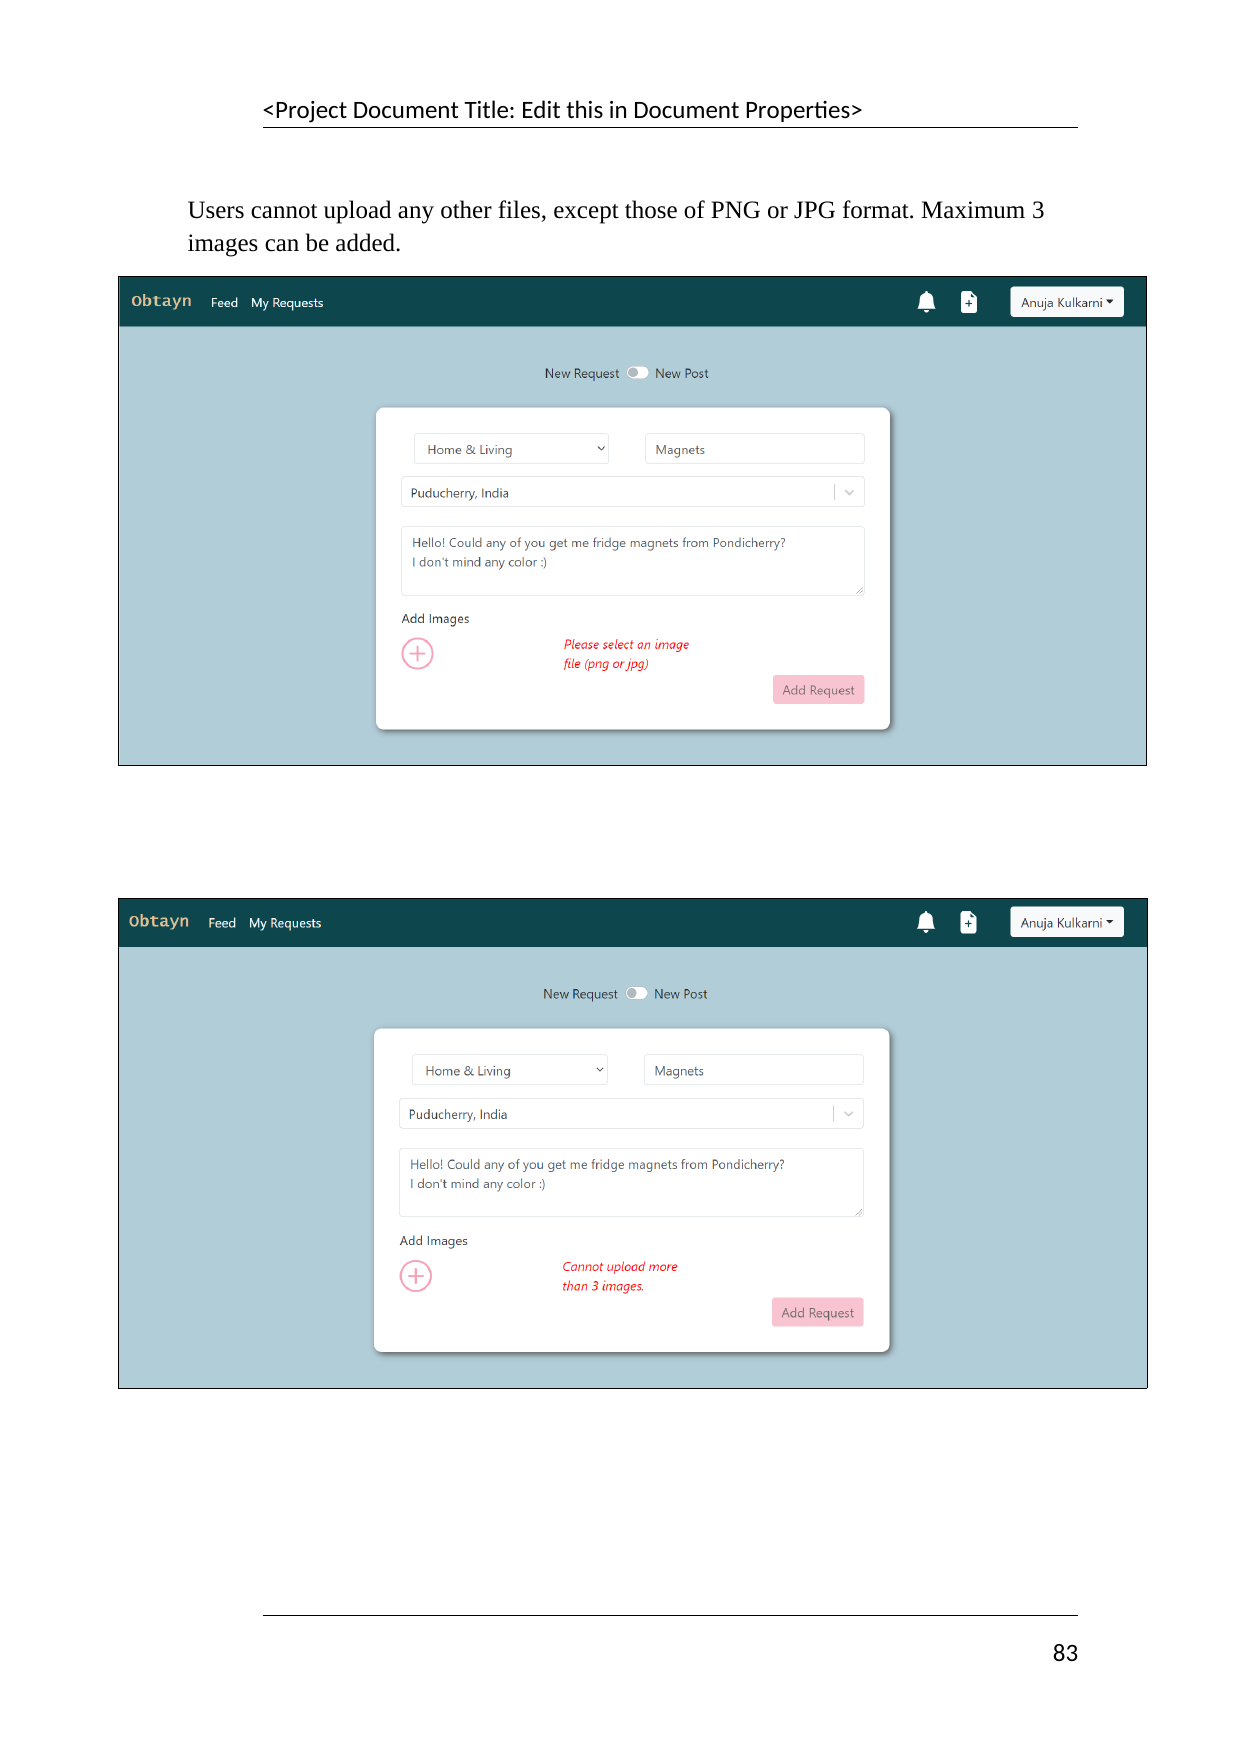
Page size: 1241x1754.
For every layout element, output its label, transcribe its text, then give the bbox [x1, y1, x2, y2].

picture [119, 899, 1147, 1388]
text Users cannot upload any other files, except those of PNG or JPG format. Maximum 3 images can be added. [187, 195, 1078, 257]
picture [119, 277, 1146, 765]
